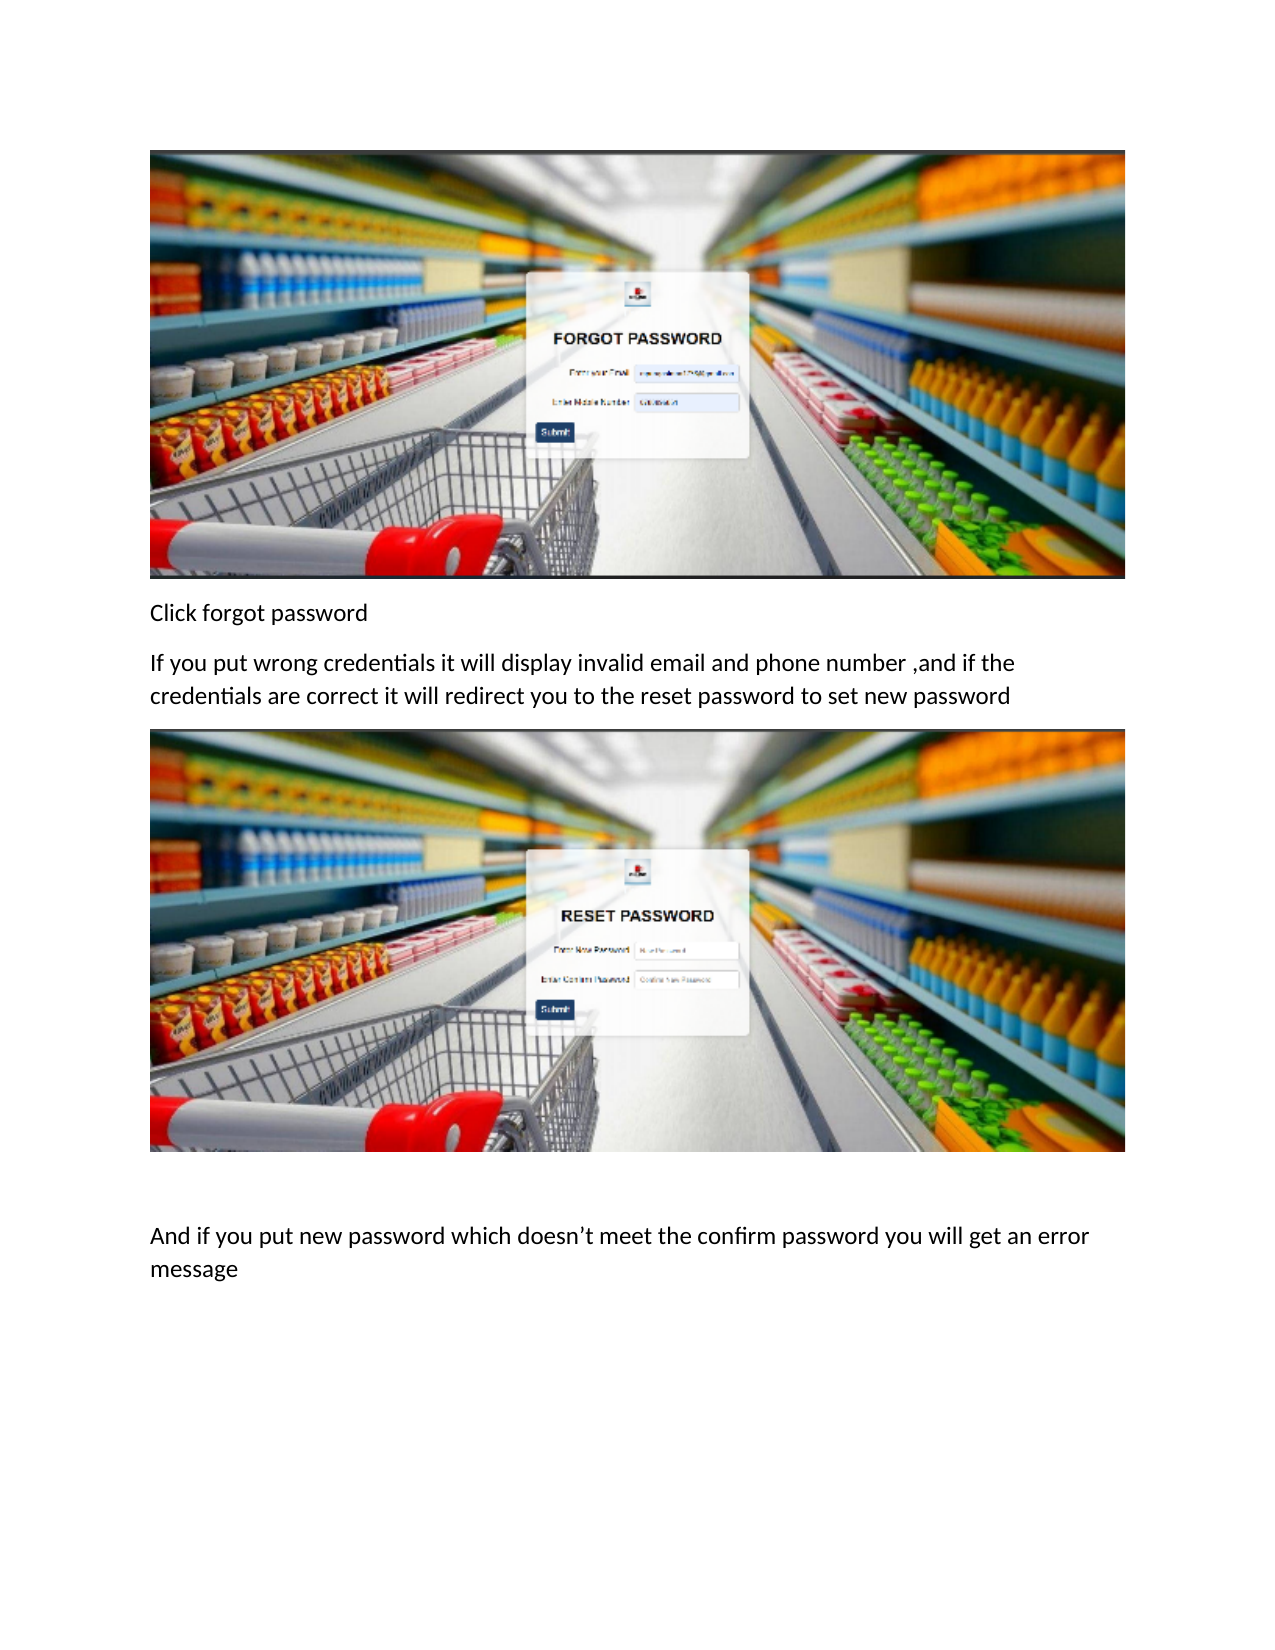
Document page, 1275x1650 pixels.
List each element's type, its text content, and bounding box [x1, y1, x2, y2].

picture [150, 150, 1125, 579]
text And if you put new password which doesn’t meet the confirm password you will get an error message [150, 1220, 1125, 1283]
picture [1120, 1087, 1125, 1095]
text If you put wrong credentials it will display invalid email and phone number ,and if the credentials are correct it will redirect you to the reset password to set new password [150, 647, 1125, 711]
picture [150, 729, 1125, 1152]
text Click forgot password [150, 597, 1125, 628]
